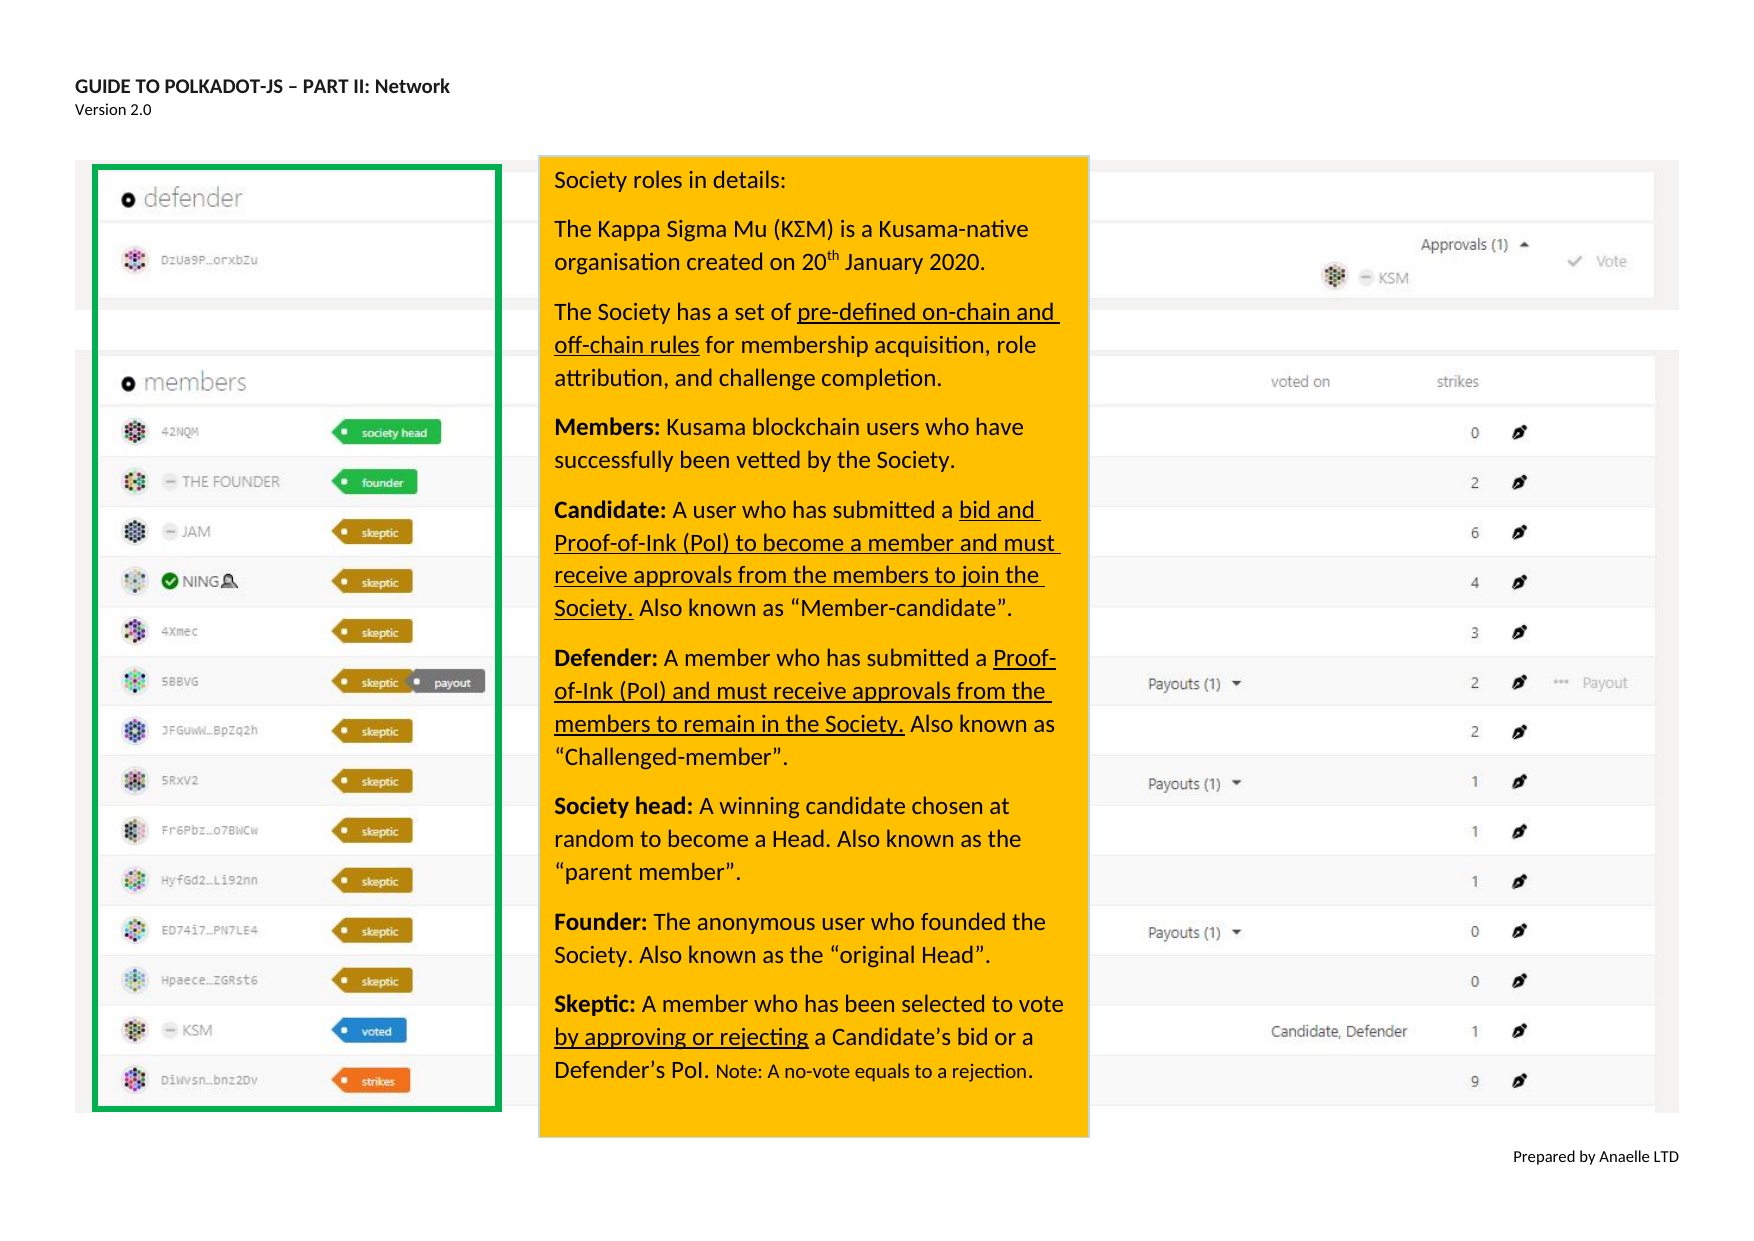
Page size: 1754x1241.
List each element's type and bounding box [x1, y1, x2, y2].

picture [75, 160, 538, 310]
picture [98, 350, 495, 1106]
picture [1090, 350, 1679, 1113]
picture [98, 170, 495, 310]
picture [1090, 160, 1679, 310]
picture [75, 350, 538, 1113]
